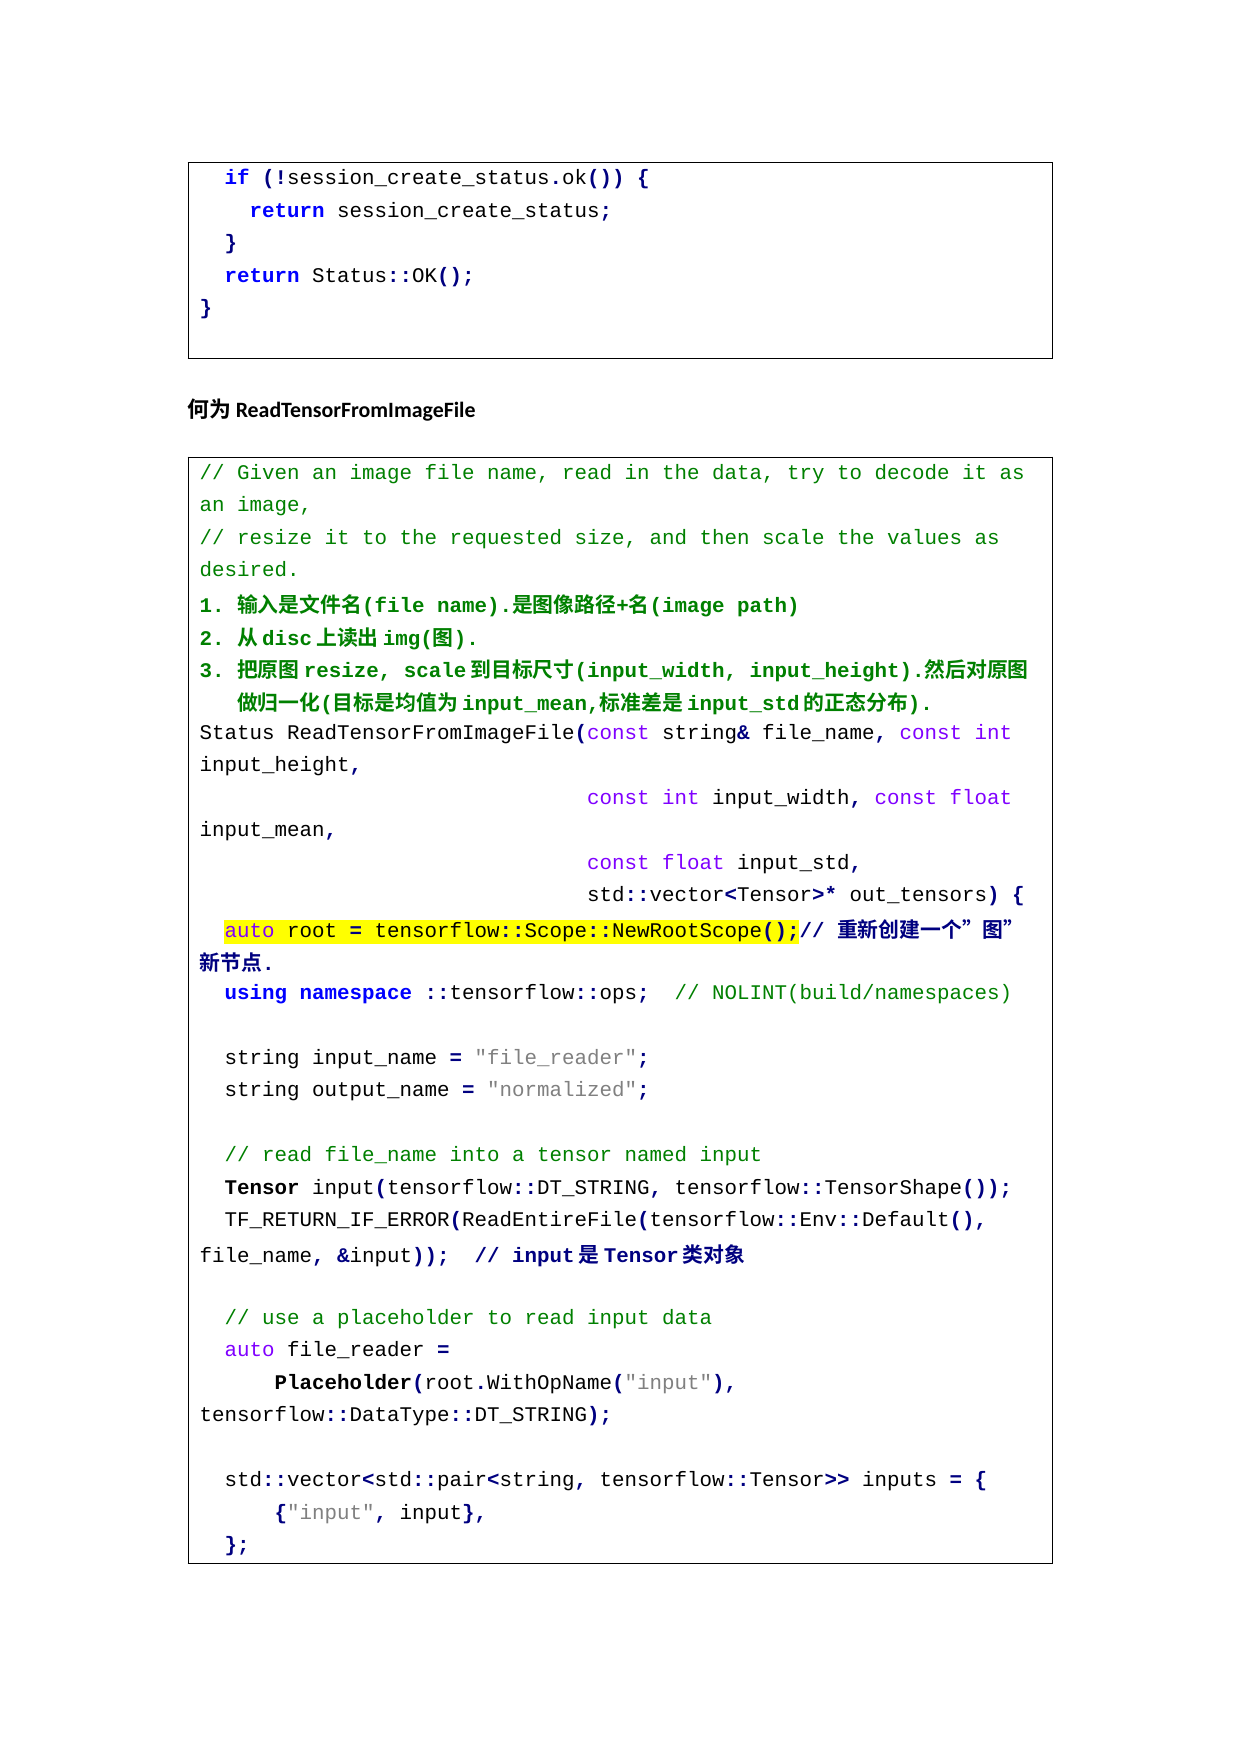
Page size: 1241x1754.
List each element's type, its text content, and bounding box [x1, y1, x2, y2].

text 何为ReadTensorFromImageFile [187, 392, 1053, 424]
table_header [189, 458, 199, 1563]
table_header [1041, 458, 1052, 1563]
